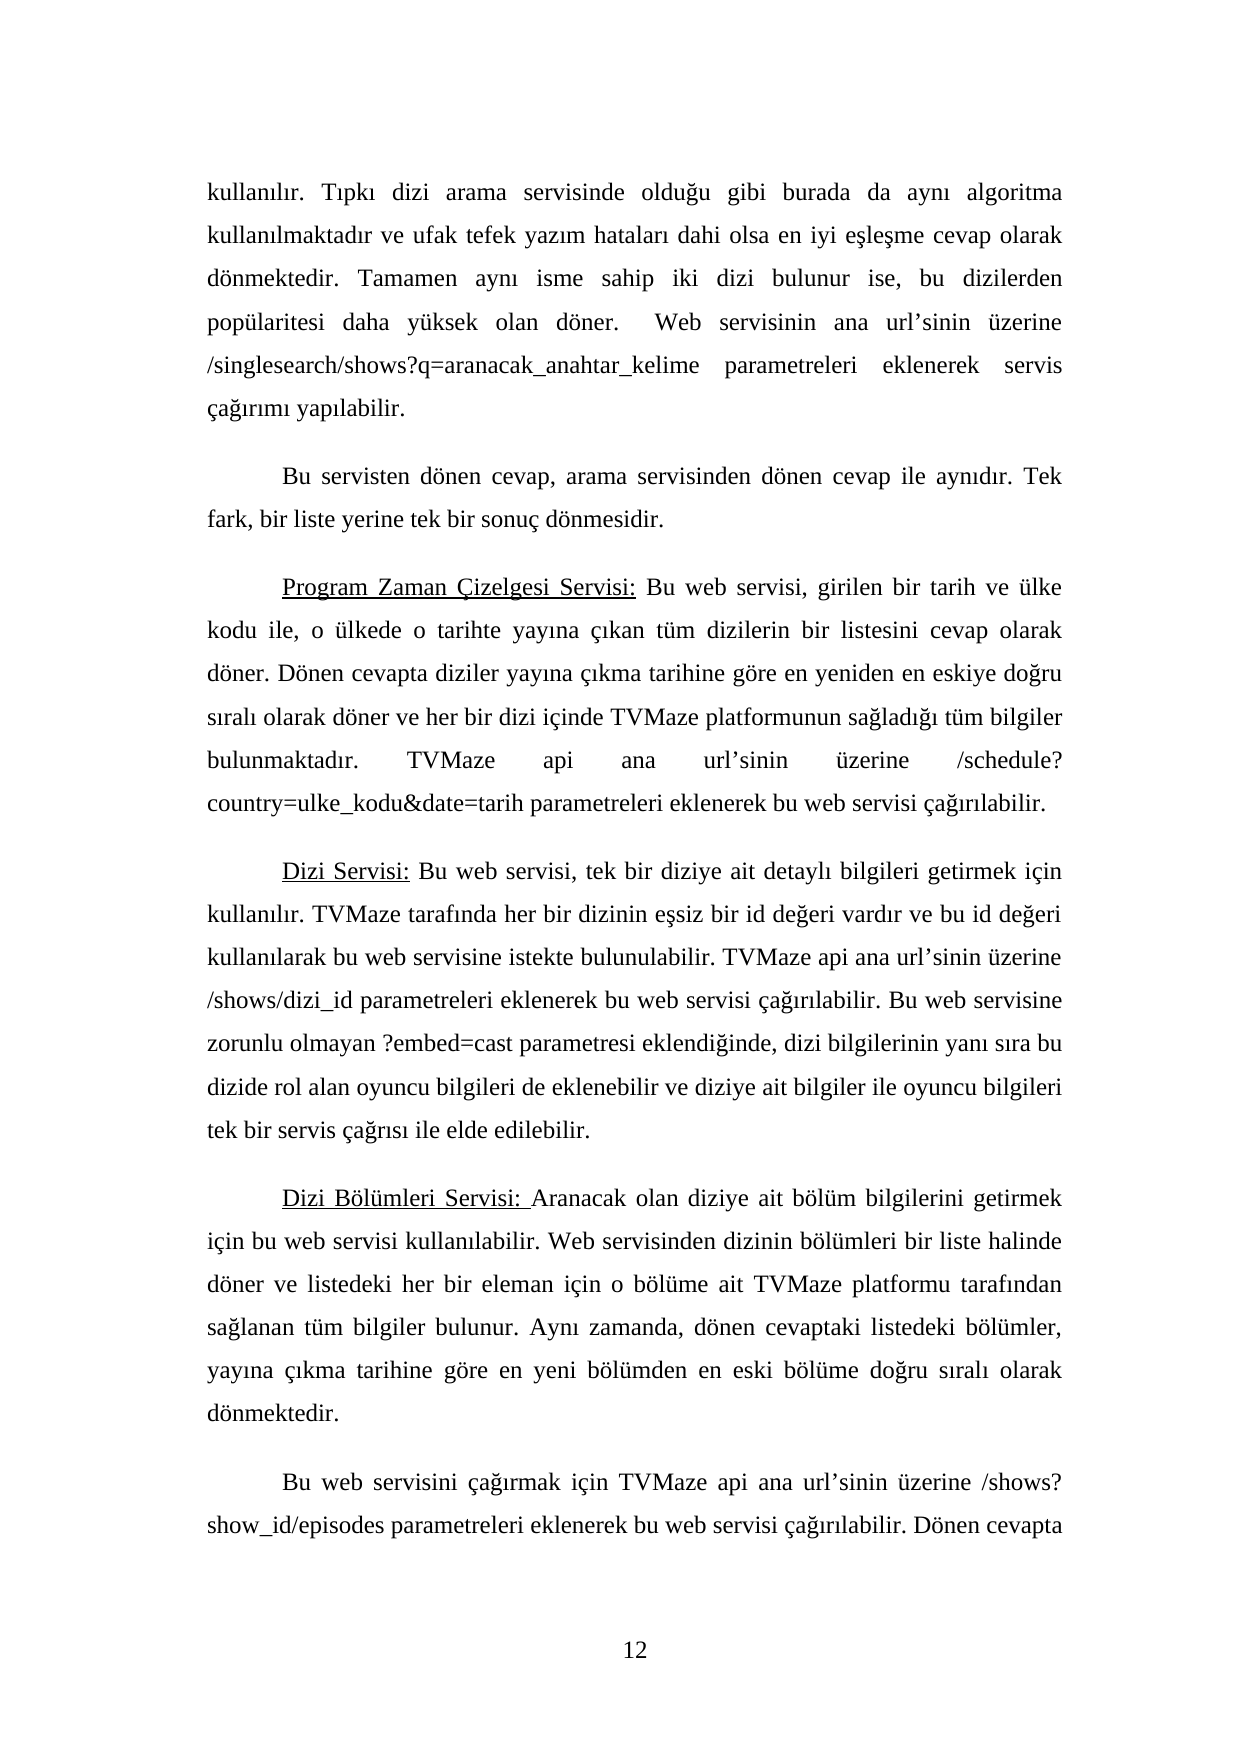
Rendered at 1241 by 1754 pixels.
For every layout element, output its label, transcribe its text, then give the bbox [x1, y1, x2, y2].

text Dizi Bölümleri Servisi: Aranacak olan diziye ait bölüm bilgilerini getirmek için bu web servisi kullanılabilir. Web servisinden dizinin bölümleri bir liste halinde döner ve listedeki her bir eleman için o bölüme ait TVMaze platformu tarafından sağlanan tüm bilgiler bulunur. Aynı zamanda, dönen cevaptaki listedeki bölümler, yayına çıkma tarihine göre en yeni bölümden en eski bölüme doğru sıralı olarak dönmektedir. [207, 1183, 1063, 1427]
text Dizi Servisi: Bu web servisi, tek bir diziye ait detaylı bilgileri getirmek için kullanılır. TVMaze tarafında her bir dizinin eşsiz bir id değeri vardır ve bu id değeri kullanılarak bu web servisine istekte bulunulabilir. TVMaze api ana url’sinin üzerine /shows/dizi_id parametreleri eklenerek bu web servisi çağırılabilir. Bu web servisine zorunlu olmayan ?embed=cast parametresi eklendiğinde, dizi bilgilerinin yanı sıra bu dizide rol alan oyuncu bilgileri de eklenebilir ve diziye ait bilgiler ile oyuncu bilgileri tek bir servis çağrısı ile elde edilebilir. [207, 856, 1063, 1143]
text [207, 1467, 1063, 1538]
text Bu servisten dönen cevap, arama servisinden dönen cevap ile aynıdır. Tek fark, bir liste yerine tek bir sonuç dönmesidir. [207, 461, 1063, 533]
text Program Zaman Çizelgesi Servisi: Bu web servisi, girilen bir tarih ve ülke kodu ile, o ülkede o tarihte yayına çıkan tüm dizilerin bir listesini cevap olarak döner. Dönen cevapta diziler yayına çıkma tarihine göre en yeniden en eskiye doğru sıralı olarak döner ve her bir dizi içinde TVMaze platformunun sağladığı tüm bilgiler bulunmaktadır. TVMaze api ana url’sinin üzerine /schedule?country=ulke_kodu&date=tarih parametreleri eklenerek bu web servisi çağırılabilir. [207, 572, 1063, 817]
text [207, 177, 1063, 422]
